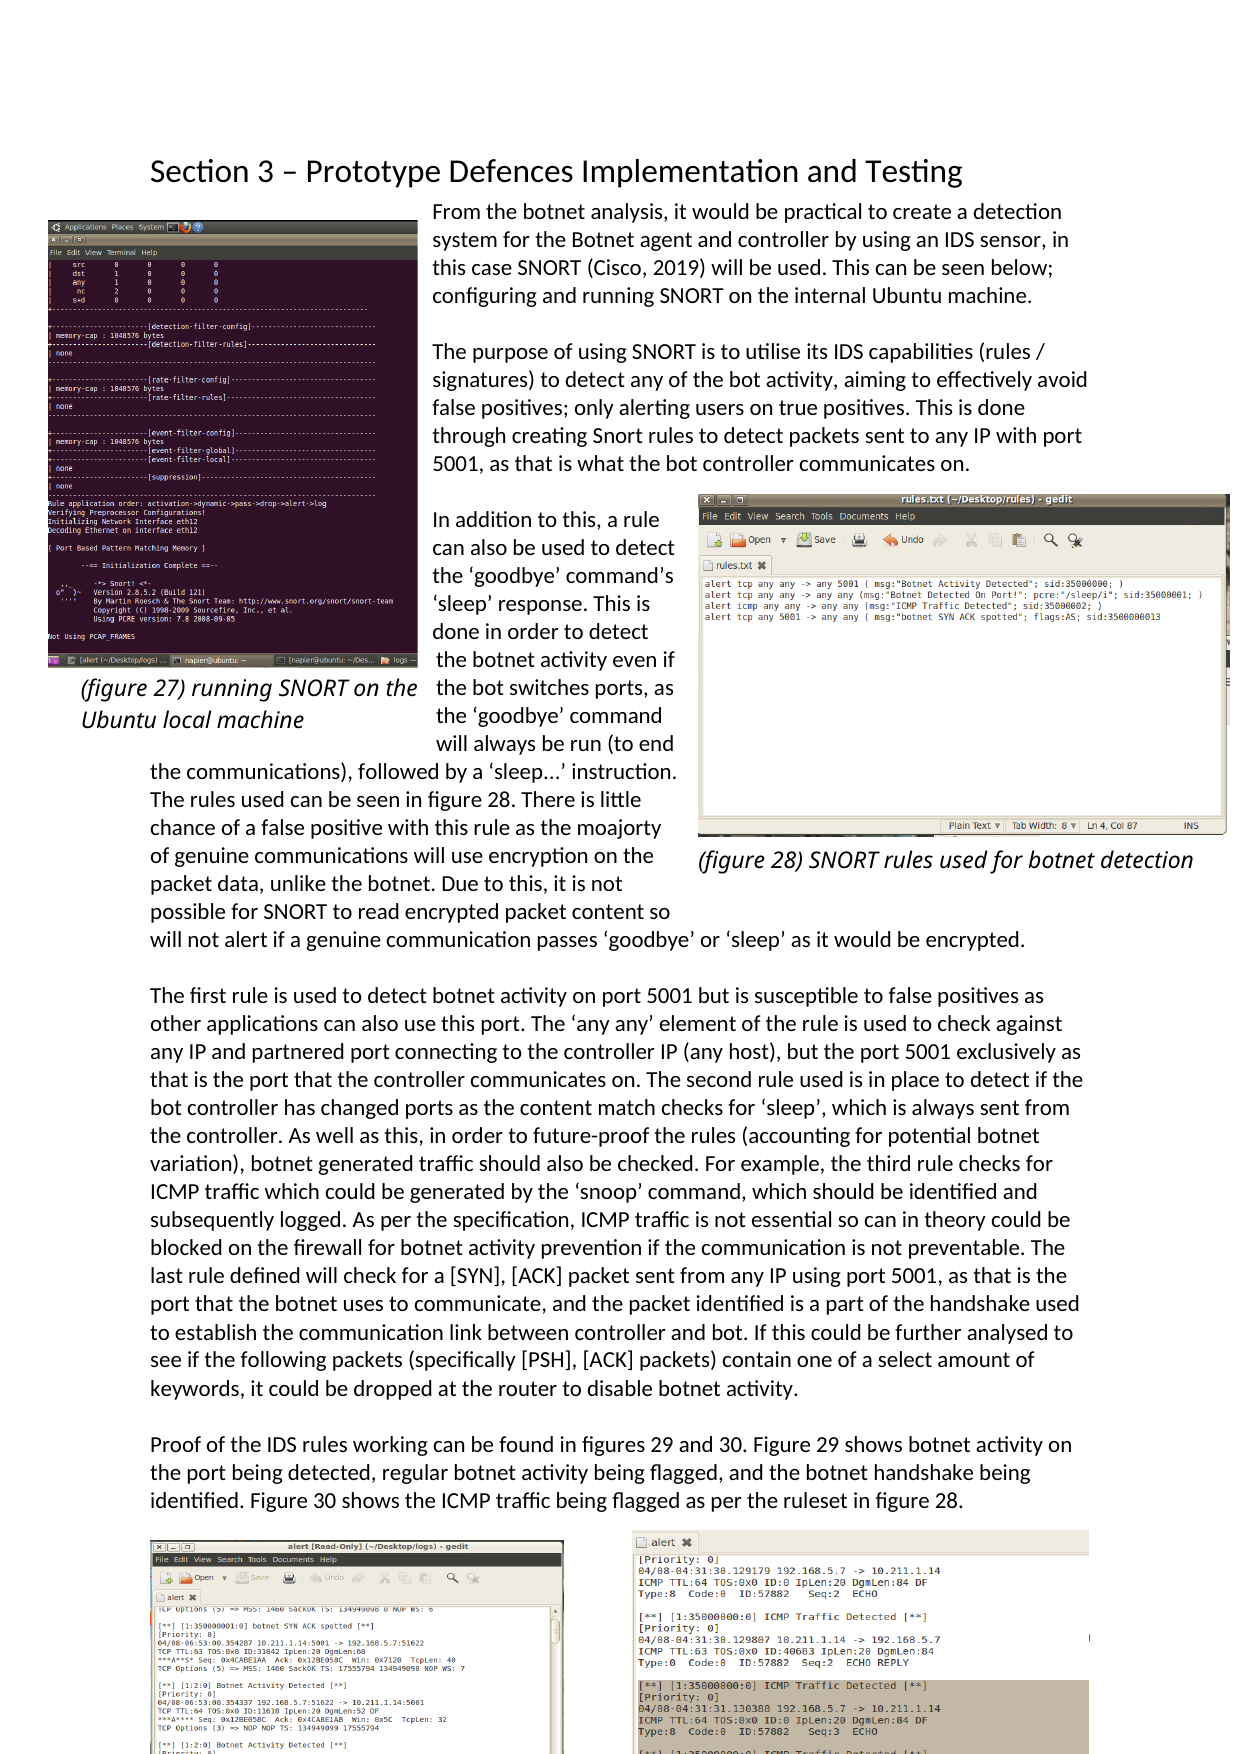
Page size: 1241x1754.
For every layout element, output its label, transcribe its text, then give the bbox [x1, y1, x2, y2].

text Proof of the IDS rules working can be found in figures 29 and 30. Figure 29 shows botnet activity on the port being detected, regular botnet activity being flagged, and the botnet handshake being identified. Figure 30 shows the ICMP traffic being flagged as per the ruleset in figure 28. [150, 1430, 1090, 1514]
text The first rule is used to detect botnet activity on port 5001 but is susceptible to false positives as other applications can also use this port. The ‘any any’ element of the rule is used to check against any IP and partnered port connecting to the controller IP (any host), but the port 5001 exclusively as that is the port that the controller communicates on. The second rule used is in place to detect if the bot controller has changed ports as the content match checks for ‘sleep’, which is always sent from the controller. As well as this, in order to future-proof the rules (accounting for potential botnet variation), botnet generated traffic should also be checked. For example, the third rule checks for ICMP traffic which could be generated by the ‘snoop’ command, which should be identified and subsequently logged. As per the specification, ICMP traffic is not essential so can in theory could be blocked on the firewall for botnet activity prevention if the communication is not preventable. The last rule defined will check for a [SYN], [ACK] packet sent from any IP using port 5001, as that is the port that the botnet uses to communicate, and the packet identified is a part of the handshake used to establish the communication link between controller and bot. If this could be further analysed to see if the following packets (specifically [PSH], [ACK] packets) contain one of a select amount of keywords, it could be dropped at the router to disable botnet activity. [150, 981, 1090, 1402]
text the bot switches ports, as the ‘goodbye’ command will always be run (to end the communications), followed by a ‘sleep...’ instruction. [150, 673, 698, 785]
text From the botnet analysis, it would be practical to create a detection system for the Botnet agent and controller by using an IDS sensor, in this case SNORT will be used. This can be seen below; configuring and running SNORT on the internal Ubuntu machine. [150, 197, 1090, 309]
text The rules used can be seen in figure 28. There is little chance of a false positive with this rule as the moajorty of genuine communications will use encryption on the packet data, unlike the botnet. Due to this, it is not possible for SNORT to read encrypted packet content so will not alert if a genuine communication passes ‘goodbye’ or ‘sleep’ as it would be encrypted. [150, 785, 1090, 953]
picture [632, 1530, 1089, 1754]
text In addition to this, a rule can also be used to detect the ‘goodbye’ command’s ‘sleep’ response. This is done in order to detect the botnet activity even if [150, 505, 698, 673]
picture [150, 1540, 564, 1754]
text The purpose of using SNORT is to utilise its IDS capabilities (rules / signatures) to detect any of the bot activity, aiming to effectively avoid false positives; only alerting users on true positives. This is done through creating Snort rules to detect packets sent to any IP with port 5001, as that is what the bot controller communicates on. [418, 337, 1090, 477]
subtitle Section 3 – Prototype Defences Implementation and Testing [150, 150, 1090, 191]
picture [48, 220, 418, 668]
picture [698, 494, 1230, 837]
